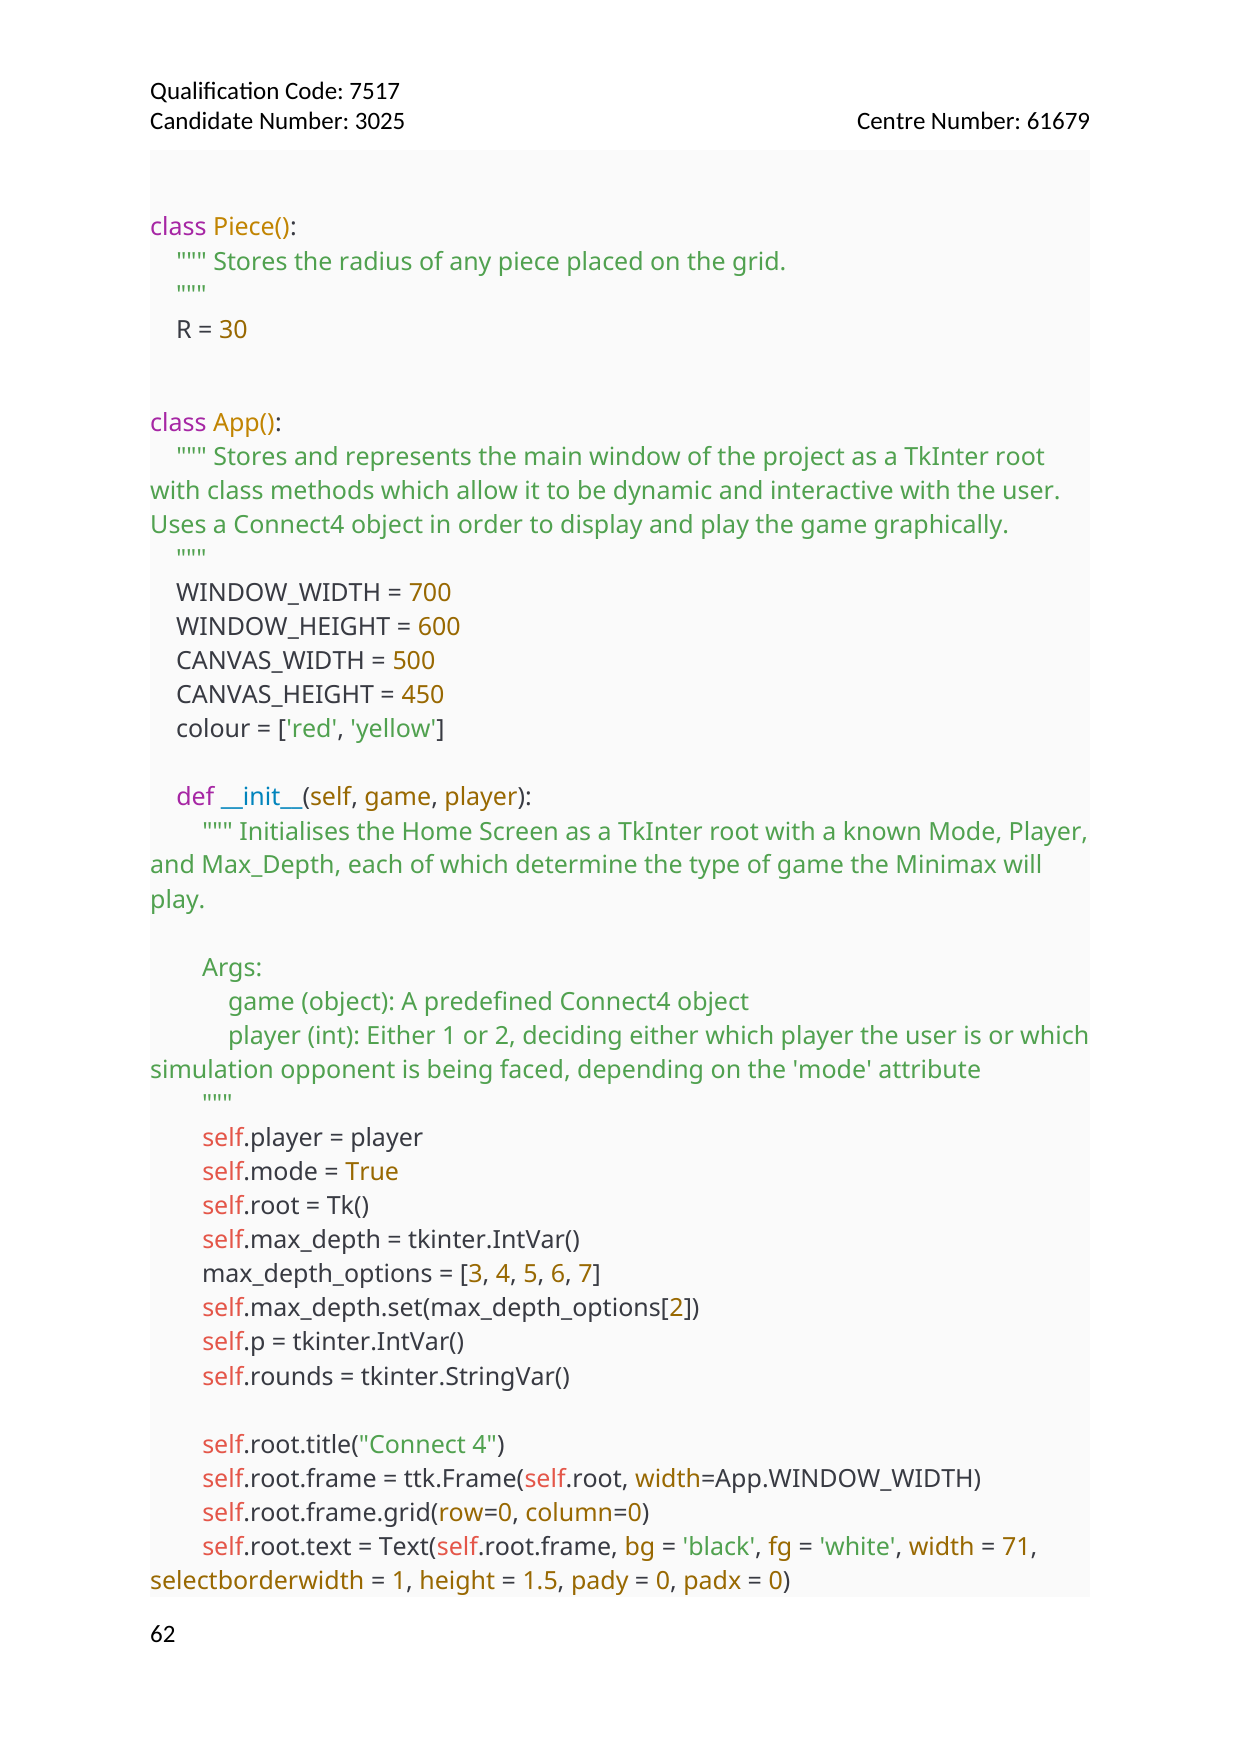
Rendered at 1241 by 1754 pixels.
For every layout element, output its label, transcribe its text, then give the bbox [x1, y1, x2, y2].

text class App(): [150, 404, 1090, 438]
text WINDOW_WIDTH = 700 [150, 575, 1090, 609]
text """ Stores and represents the main window of the project as a TkInter root with class methods which allow it to be dynamic and interactive with the user. Uses a Connect4 object in order to display and play the game graphically. [150, 438, 1090, 541]
text self.root.frame.grid(row=0, column=0) [150, 1494, 1090, 1528]
text """ Initialises the Home Screen as a TkInter root with a known Mode, Player, and Max_Depth, each of which determine the type of game the Minimax will play. [150, 813, 1090, 915]
text self.player = player [150, 1120, 1090, 1154]
text """ [150, 541, 1090, 575]
text """ [150, 1086, 1090, 1120]
text def __init__(self, game, player): [150, 779, 1090, 813]
text R = 30 [150, 311, 1090, 345]
text colour = ['red', 'yellow'] [150, 711, 1090, 745]
text self.max_depth.set(max_depth_options[2]) [150, 1290, 1090, 1324]
text player (int): Either 1 or 2, deciding either which player the user is or which simulation opponent is being faced, depending on the 'mode' attribute [150, 1017, 1090, 1086]
text self.mode = True [150, 1154, 1090, 1188]
text CANVAS_WIDTH = 500 [150, 643, 1090, 677]
text """ Stores the radius of any piece placed on the grid. [150, 243, 1090, 277]
text WINDOW_HEIGHT = 600 [150, 609, 1090, 643]
text self.root.title("Connect 4") [150, 1426, 1090, 1460]
text """ [150, 277, 1090, 311]
text self.root.text = Text(self.root.frame, bg = 'black', fg = 'white', width = 71, selectborderwidth = 1, height = 1.5, pady = 0, padx = 0) [150, 1528, 1090, 1597]
text self.rounds = tkinter.StringVar() [150, 1358, 1090, 1392]
text CANVAS_HEIGHT = 450 [150, 677, 1090, 711]
text class Piece(): [150, 209, 1090, 243]
text self.root = Tk() [150, 1188, 1090, 1222]
text self.root.frame = ttk.Frame(self.root, width=App.WINDOW_WIDTH) [150, 1460, 1090, 1494]
text Args: [150, 949, 1090, 983]
text self.p = tkinter.IntVar() [150, 1324, 1090, 1358]
text game (object): A predefined Connect4 object [150, 983, 1090, 1017]
text self.max_depth = tkinter.IntVar() [150, 1222, 1090, 1256]
text max_depth_options = [3, 4, 5, 6, 7] [150, 1256, 1090, 1290]
